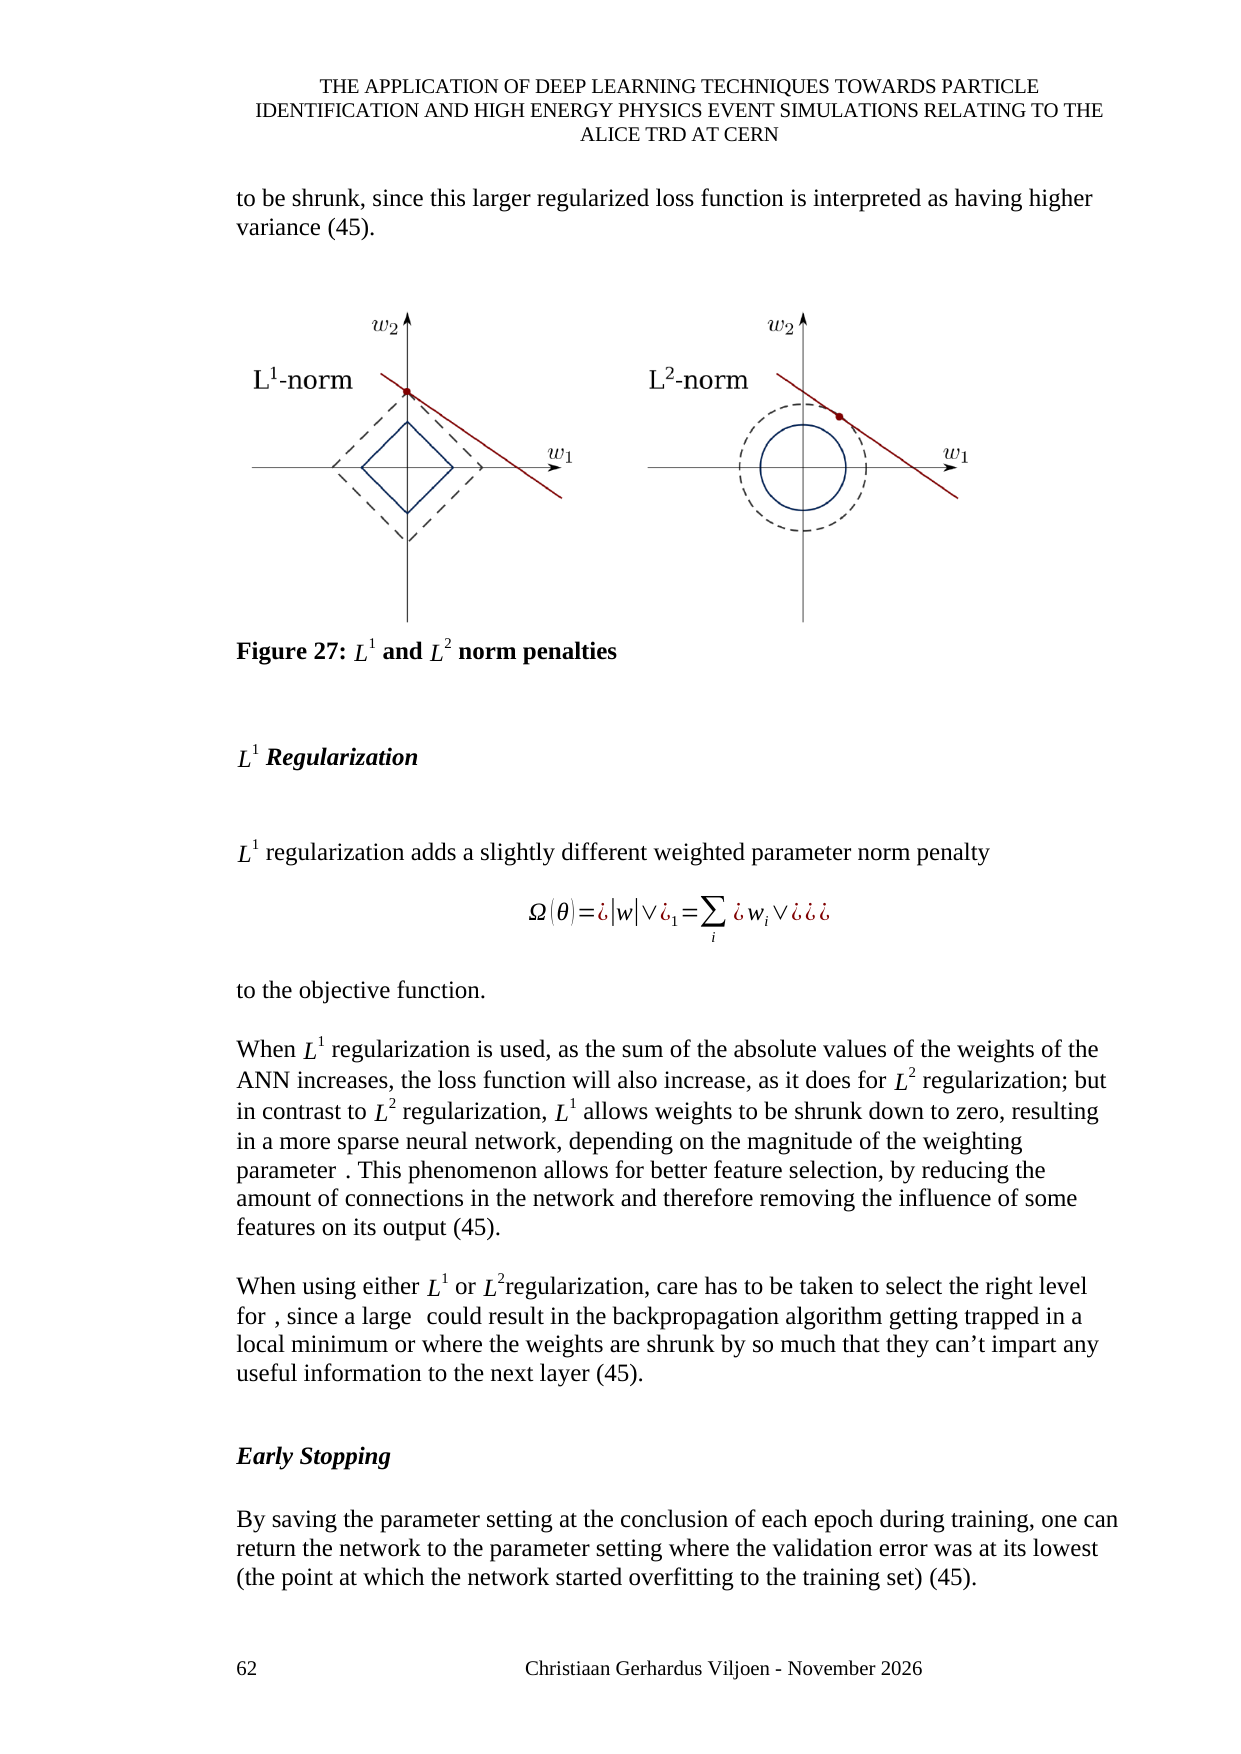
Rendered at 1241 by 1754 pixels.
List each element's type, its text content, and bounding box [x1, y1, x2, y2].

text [236, 183, 1122, 241]
text When regularization is used, as the sum of the absolute values of the weights of the ANN increases, the loss function will also increase, as it does for regularization; but in contrast to regularization, allows weights to be shrunk down to zero, resulting in a more sparse neural network, depending on the magnitude of the weighting parameter . This phenomenon allows for better feature selection, by reducing the amount of connections in the network and therefore removing the influence of some features on its output . [236, 1032, 1122, 1241]
subtitle Regularization [236, 741, 1122, 772]
text to the objective function. [236, 975, 1122, 1004]
text When using either or regularization, care has to be taken to select the right level for , since a large could result in the backpropagation algorithm getting trapped in a local minimum or where the weights are shrunk by so much that they can’t impart any useful information to the next layer . [236, 1270, 1122, 1387]
text Figure 27: and norm penalties [236, 635, 1122, 666]
picture [236, 298, 983, 635]
text regularization adds a slightly different weighted parameter norm penalty [236, 836, 1122, 867]
text By saving the parameter setting at the conclusion of each epoch during training, one can return the network to the parameter setting where the validation error was at its lowest (the point at which the network started overfitting to the training set) . [236, 1504, 1122, 1591]
subtitle Early Stopping [236, 1441, 1122, 1469]
